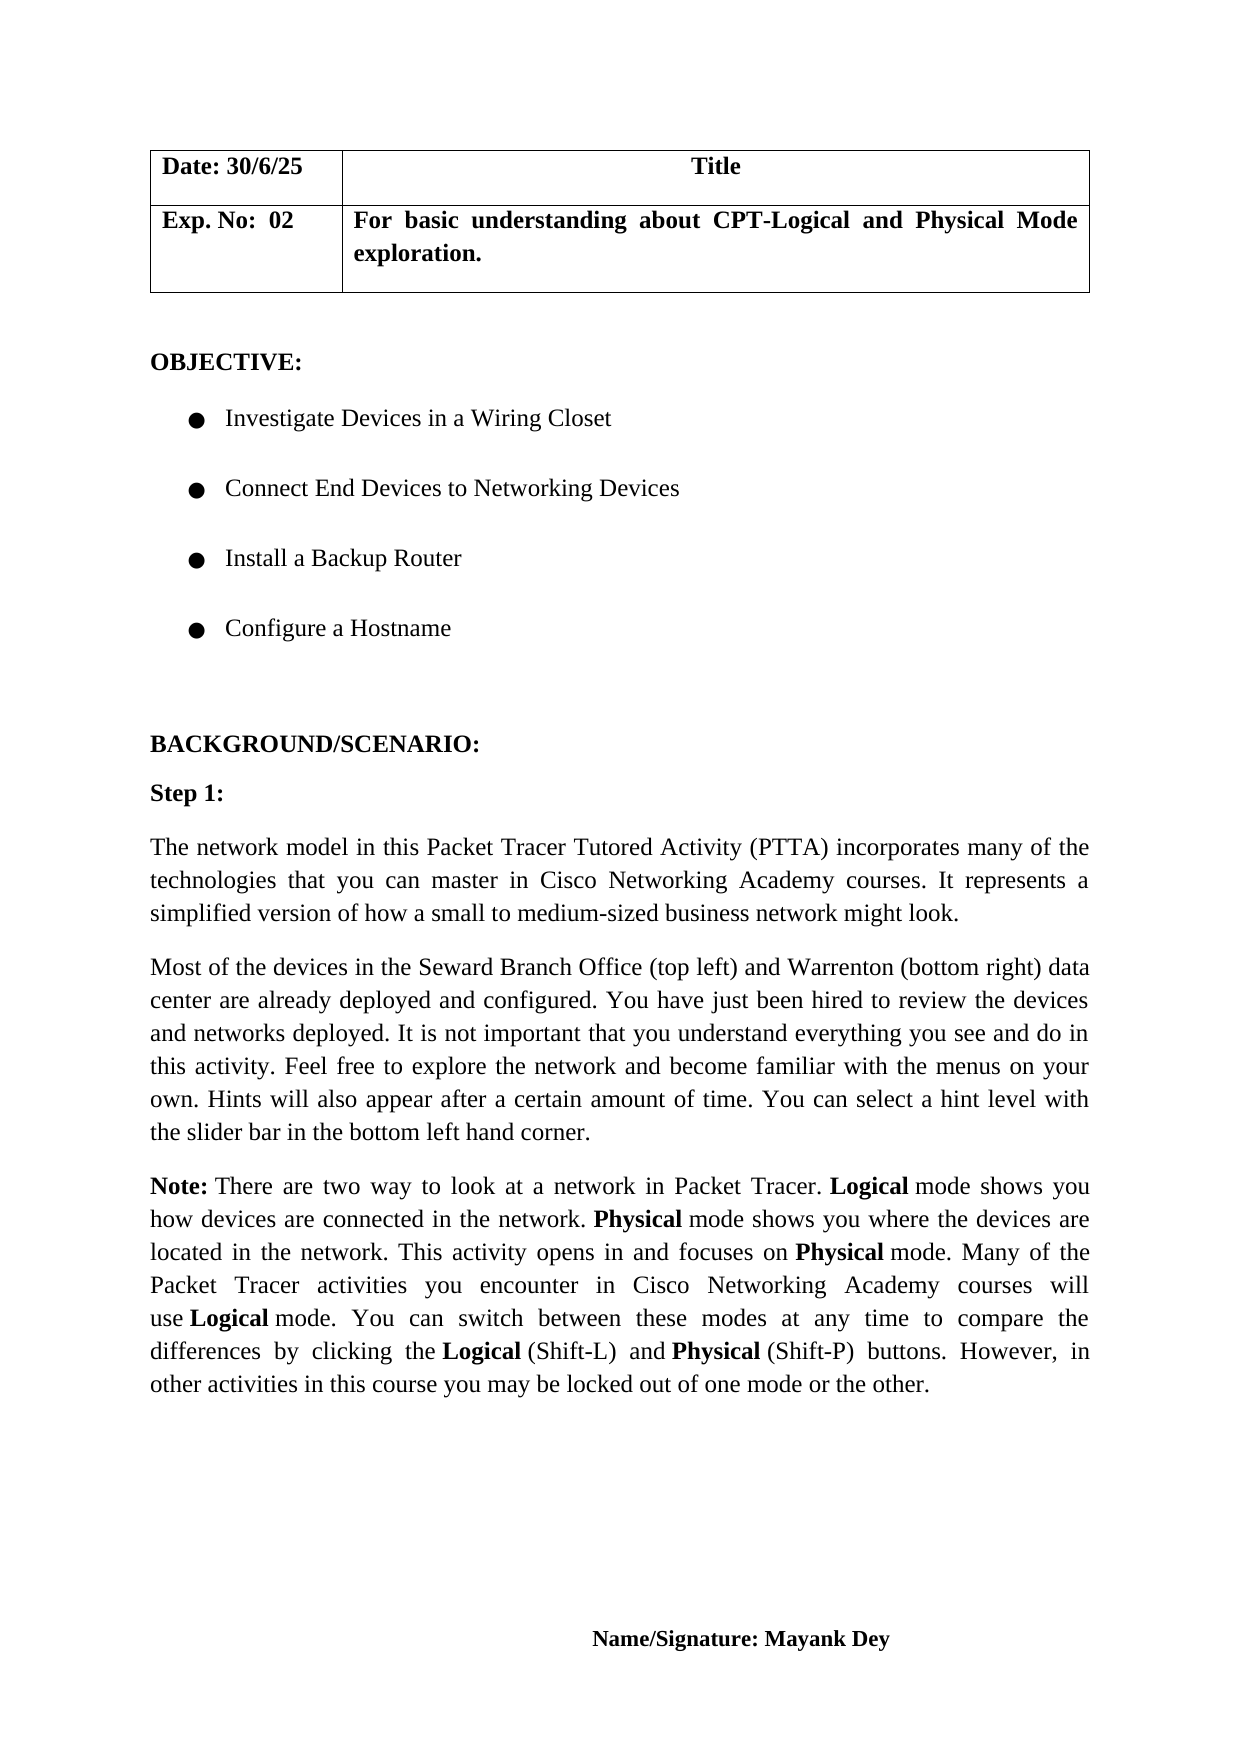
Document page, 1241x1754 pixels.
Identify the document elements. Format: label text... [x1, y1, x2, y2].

list Connect End Devices to Networking Devices [187, 466, 1090, 508]
text OBJECTIVE: [150, 347, 1090, 376]
list Configure a Hostname [187, 606, 1090, 648]
table_header Date: 30/6/25 [151, 151, 342, 204]
text Most of the devices in the Seward Branch Office (top left) and Warrenton (bottom right) data center are already deployed and configured. You have just been hired to review the devices and networks deployed. It is not important that you understand everything you see and do in this activity. Feel free to explore the network and become familiar with the menus on your own. Hints will also appear after a certain amount of time. You can select a hint level with the slider bar in the bottom left hand corner. [150, 952, 1090, 1146]
text Note: There are two way to look at a network in Packet Tracer. Logical mode shows you how devices are connected in the network. Physical mode shows you where the devices are located in the network. This activity opens in and focuses on Physical mode. Many of the Packet Tracer activities you encounter in Cisco Networking Academy courses will use Logical mode. You can switch between these modes at any time to compare the differences by clicking the Logical (Shift-L) and Physical (Shift-P) buttons. However, in other activities in this course you may be locked out of one mode or the other. [150, 1171, 1090, 1398]
table_cell For basic understanding about CPT-Logical and Physical Mode exploration. [343, 206, 1089, 292]
text BACKGROUND/SCENARIO: [150, 729, 1090, 758]
table_header Title [343, 151, 1089, 204]
table_cell Exp. No: 02 [151, 206, 342, 292]
text The network model in this Packet Tracer Tutored Activity (PTTA) incorporates many of the technologies that you can master in Cisco Networking Academy courses. It represents a simplified version of how a small to medium-sized business network might look. [150, 832, 1090, 927]
text Step 1: [150, 778, 1090, 807]
list Install a Backup Router [187, 536, 1090, 578]
list Investigate Devices in a Wiring Closet [187, 396, 1090, 439]
